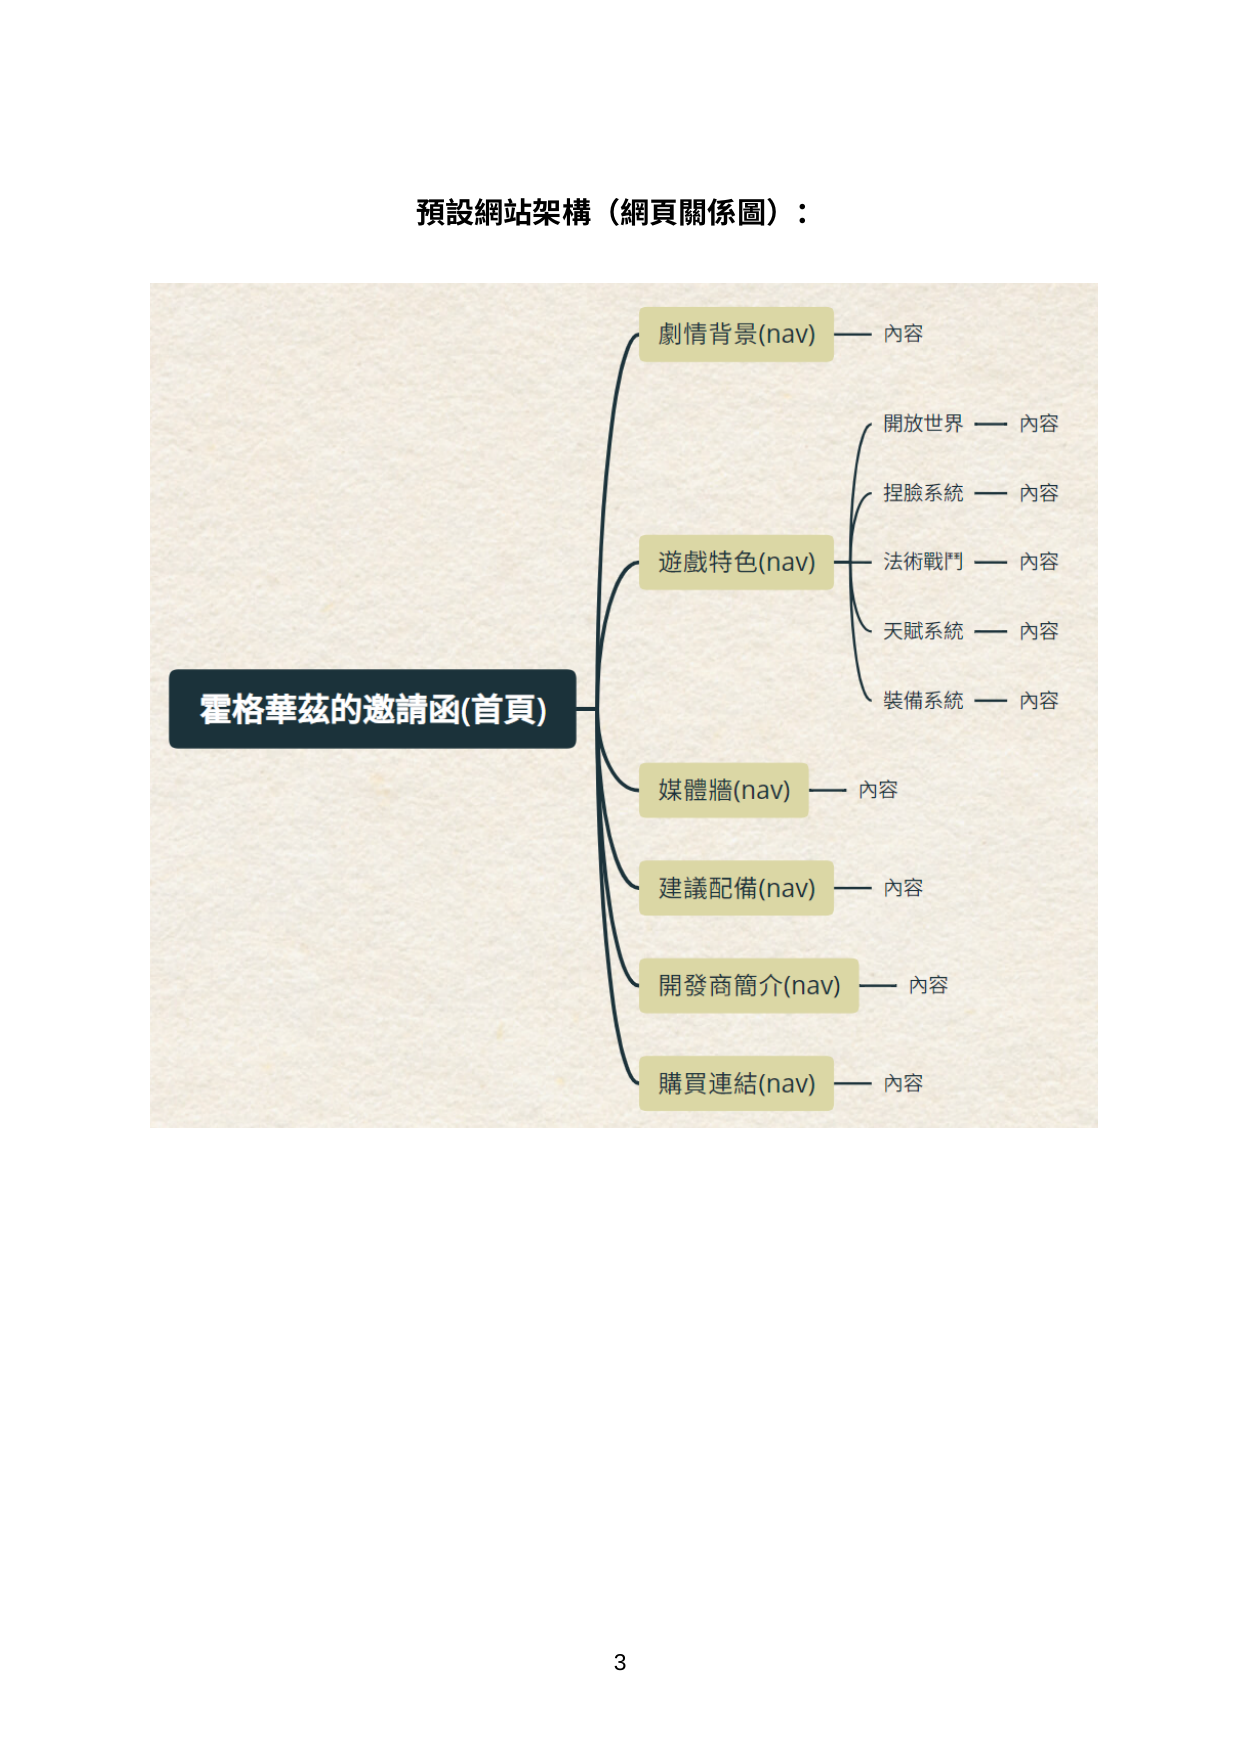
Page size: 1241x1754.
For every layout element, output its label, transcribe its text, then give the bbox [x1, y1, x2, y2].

picture [150, 283, 1098, 1128]
text 預設網站架構（網頁關係圖）： [150, 189, 1090, 231]
